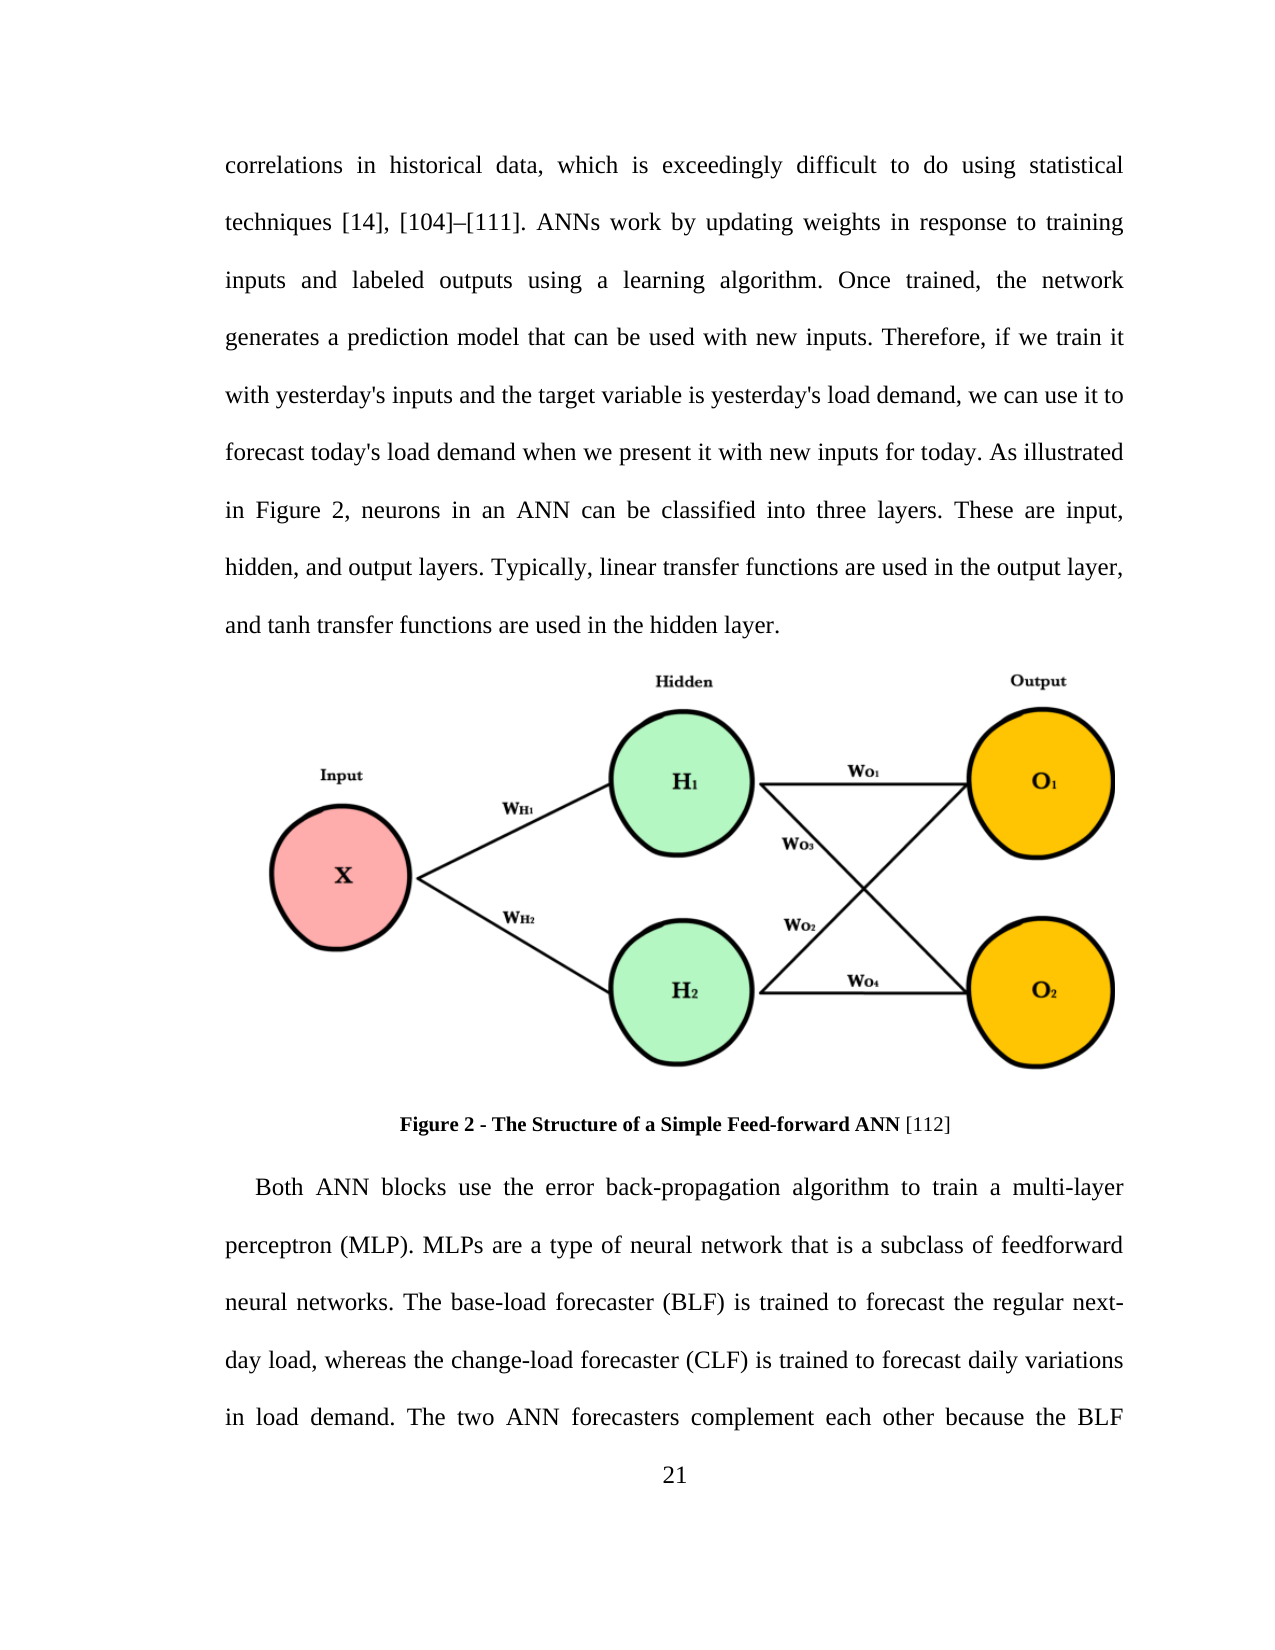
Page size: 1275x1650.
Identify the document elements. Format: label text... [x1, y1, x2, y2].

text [225, 1172, 1125, 1431]
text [225, 150, 1125, 639]
picture [265, 667, 1115, 1071]
